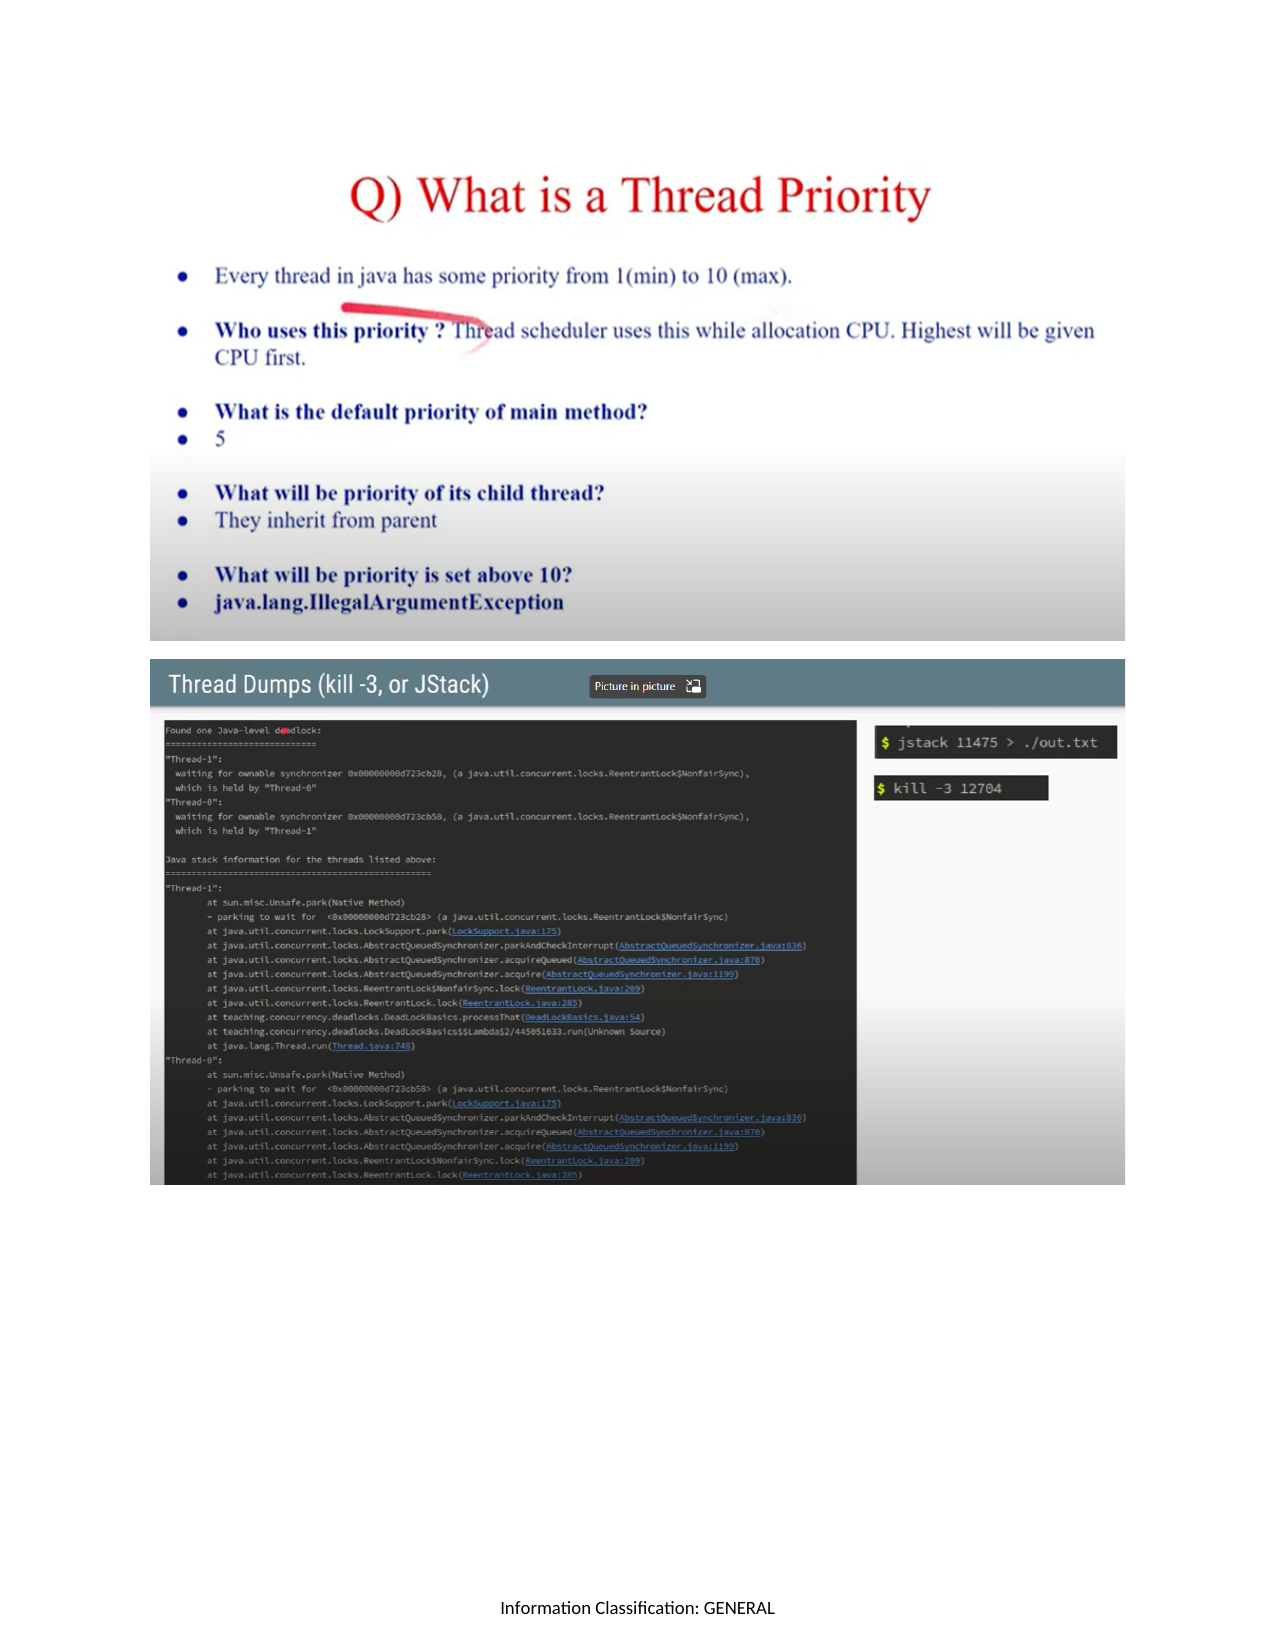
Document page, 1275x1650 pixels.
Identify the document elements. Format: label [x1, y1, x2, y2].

picture [150, 150, 1125, 641]
picture [150, 659, 1125, 1185]
